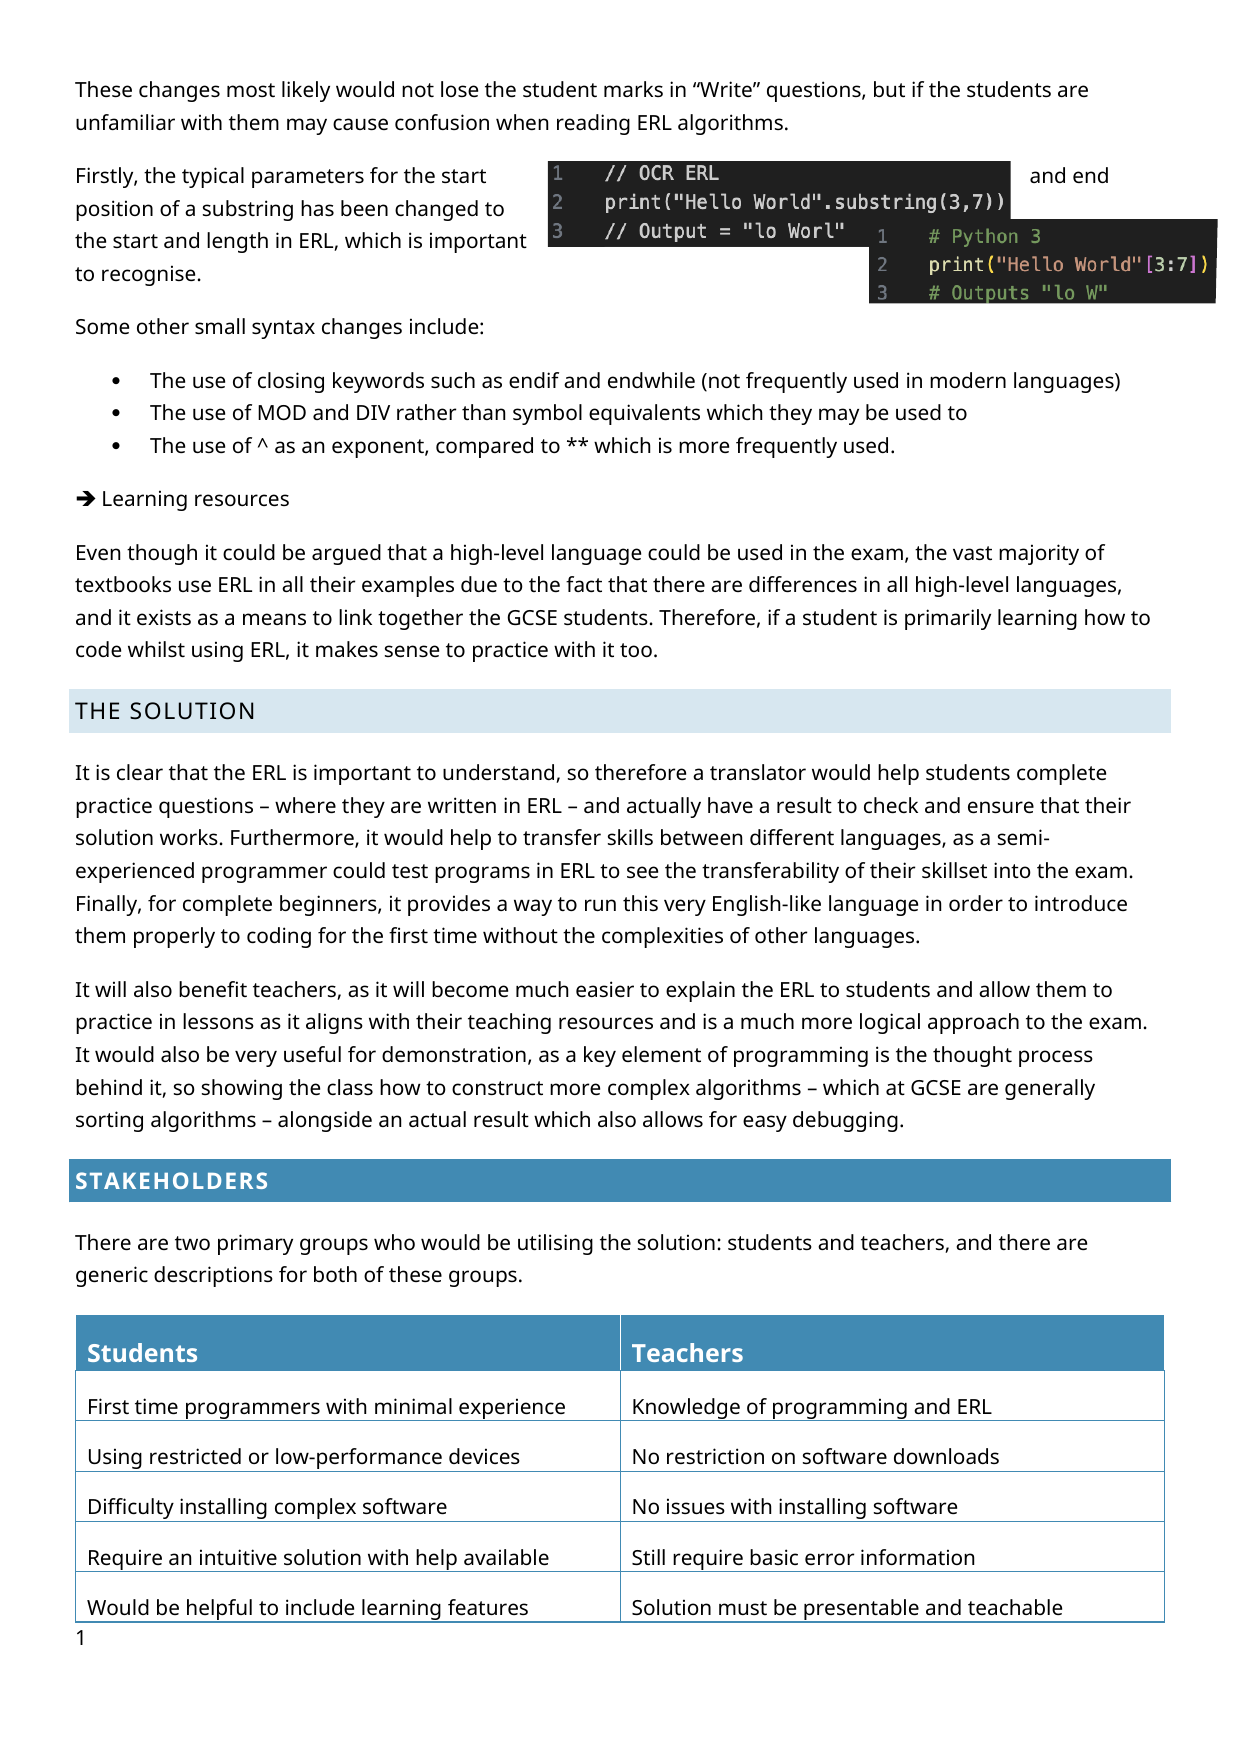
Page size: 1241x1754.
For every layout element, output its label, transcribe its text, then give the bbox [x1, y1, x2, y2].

text Some other small syntax changes include: [75, 312, 1165, 341]
subtitle the solution [75, 695, 1165, 727]
list The use of closing keywords such as endif and endwhile (not frequently used in modern languages) [112, 366, 1165, 394]
table_cell First time programmers with minimal experience [76, 1371, 620, 1420]
text There are two primary groups who would be utilising the solution: students and teachers, and there are generic descriptions for both of these groups. [75, 1228, 1165, 1289]
subtitle stakeholders [75, 1165, 1165, 1196]
picture [547, 161, 1218, 304]
text It is clear that the ERL is important to understand, so therefore a translator would help students complete practice questions – where they are written in ERL – and actually have a result to check and ensure that their solution works. Furthermore, it would help to transfer skills between different languages, as a semi-experienced programmer could test programs in ERL to see the transferability of their skillset into the exam. Finally, for complete beginners, it provides a way to run this very English-like language in order to introduce them properly to coding for the first time without the complexities of other languages. [75, 758, 1165, 950]
table_header Students [76, 1315, 620, 1370]
text Even though it could be argued that a high-level language could be used in the exam, the vast majority of textbooks use ERL in all their examples due to the fact that there are differences in all high-level languages, and it exists as a means to link together the GCSE students. Therefore, if a student is primarily learning how to code whilst using ERL, it makes sense to practice with it too. [75, 538, 1165, 664]
table_header Teachers [621, 1315, 1164, 1370]
list The use of ^ as an exponent, compared to ** which is more frequently used. [112, 431, 1165, 459]
list The use of MOD and DIV rather than symbol equivalents which they may be used to [112, 398, 1165, 427]
table_cell No issues with installing software [621, 1472, 1164, 1521]
table_cell Knowledge of programming and ERL [621, 1371, 1164, 1420]
text Learning resources [75, 484, 1165, 513]
table_cell Would be helpful to include learning features [76, 1572, 620, 1621]
table_cell No restriction on software downloads [621, 1421, 1164, 1471]
text These changes most likely would not lose the student marks in “Write” questions, but if the students are unfamiliar with them may cause confusion when reading ERL algorithms. [75, 75, 1165, 136]
table_cell Still require basic error information [621, 1522, 1164, 1571]
table_cell Using restricted or low-performance devices [76, 1421, 620, 1471]
table_cell Solution must be presentable and teachable [621, 1572, 1164, 1621]
text It will also benefit teachers, as it will become much easier to explain the ERL to students and allow them to practice in lessons as it aligns with their teaching resources and is a much more logical approach to the exam. It would also be very useful for demonstration, as a key element of programming is the thought process behind it, so showing the class how to construct more complex algorithms – which at GCSE are generally sorting algorithms – alongside an actual result which also allows for easy debugging. [75, 975, 1165, 1134]
table_cell Difficulty installing complex software [76, 1472, 620, 1521]
table_cell Require an intuitive solution with help available [76, 1522, 620, 1571]
text Firstly, the typical parameters for the start and end position of a substring has been changed to the start and length in ERL, which is important to recognise. [75, 161, 869, 287]
